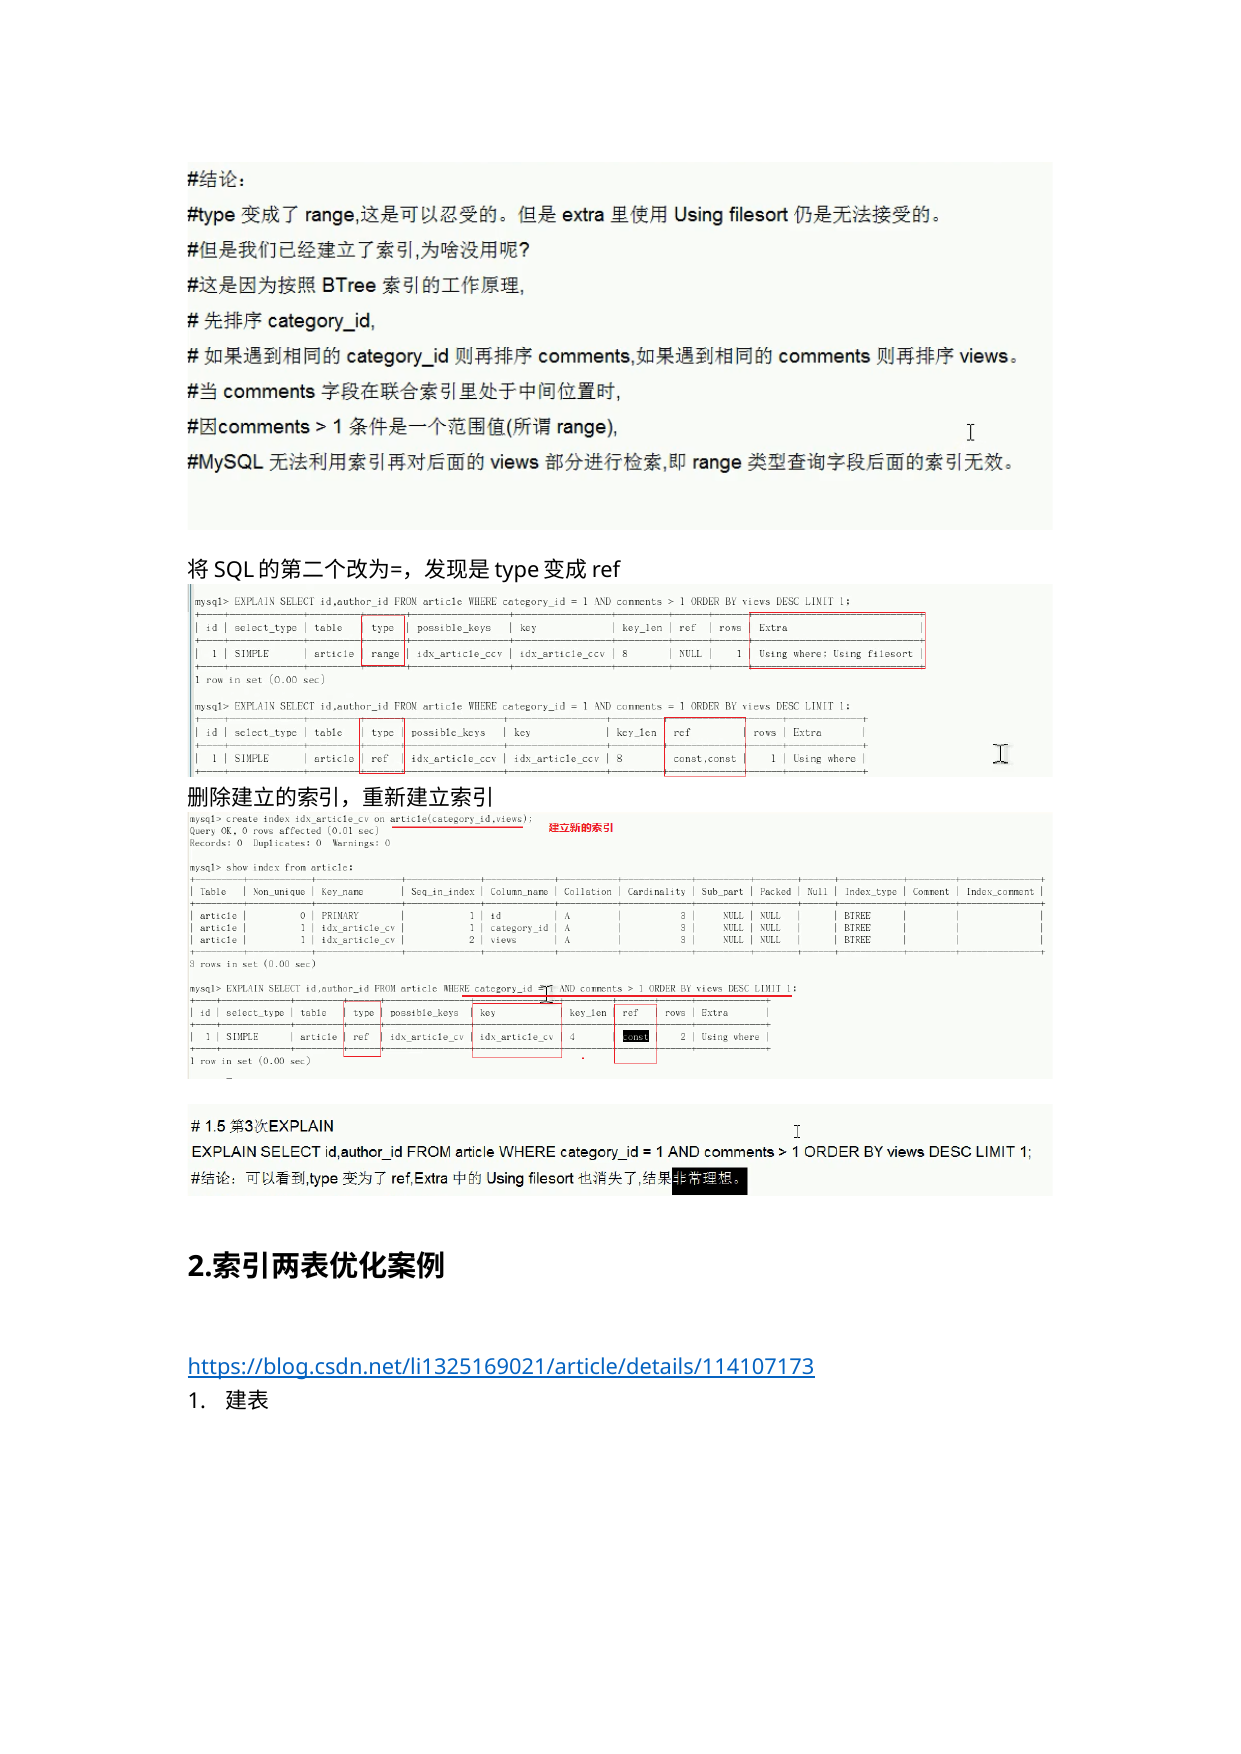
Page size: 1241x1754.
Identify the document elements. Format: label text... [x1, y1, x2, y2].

text https://blog.csdn.net/li1325169021/article/details/114107173 [187, 1350, 1053, 1382]
list 建表 [187, 1382, 1053, 1415]
picture [187, 584, 1053, 777]
picture [187, 812, 1053, 1079]
subtitle 2.索引两表优化案例 [187, 1231, 1053, 1296]
text 删除建立的索引，重新建立索引 [187, 779, 1053, 812]
text 将SQL的第二个改为=，发现是type变成ref [187, 552, 1053, 584]
picture [187, 162, 1053, 530]
picture [187, 1104, 1053, 1196]
